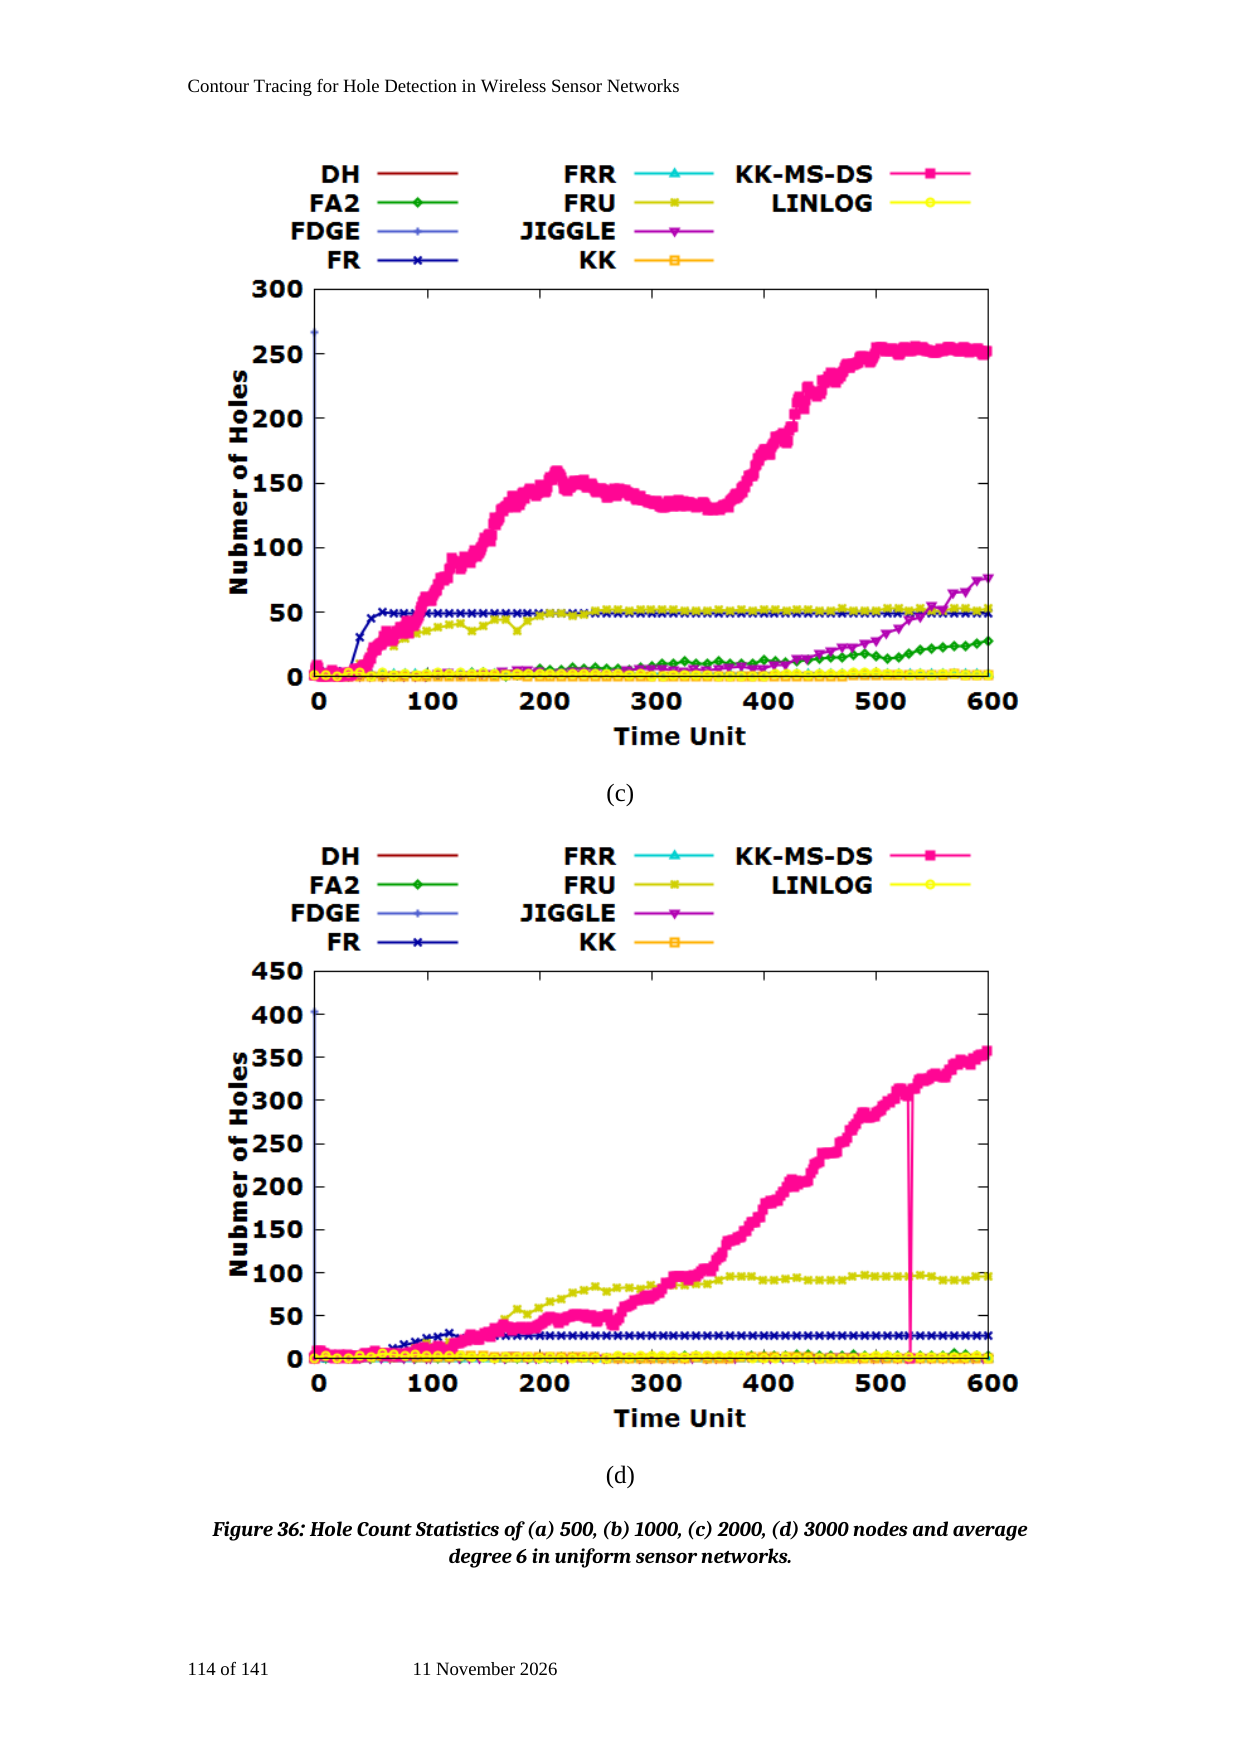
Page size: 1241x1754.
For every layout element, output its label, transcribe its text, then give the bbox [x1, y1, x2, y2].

text (c) [187, 778, 1053, 807]
list (d) [187, 1460, 1053, 1489]
picture [217, 832, 1023, 1436]
picture [217, 150, 1023, 754]
